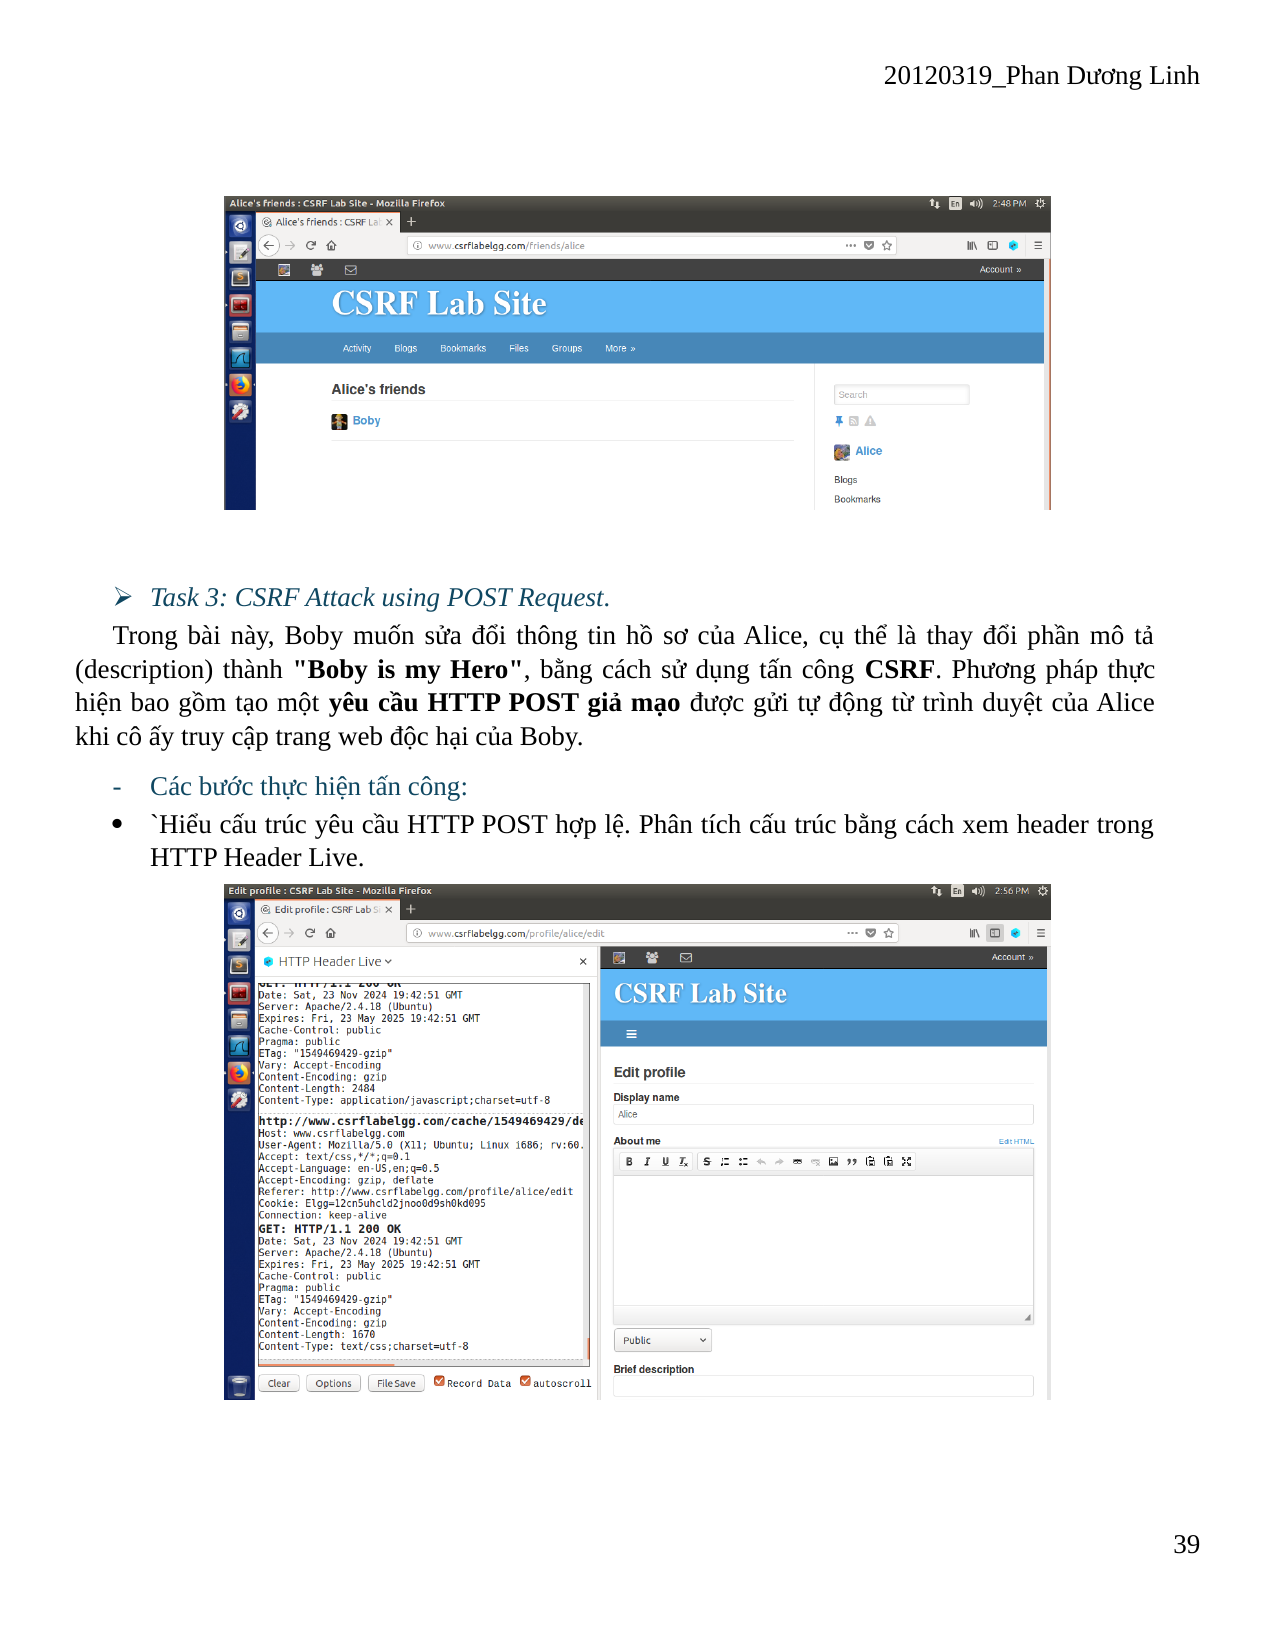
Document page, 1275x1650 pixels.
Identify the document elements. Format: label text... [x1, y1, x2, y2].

text Trong bài này, Boby muốn sửa đổi thông tin hồ sơ của Alice, cụ thể là thay đổi phần mô tả (description) thành "Boby is my Hero", bằng cách sử dụng tấn công CSRF. Phương pháp thực hiện bao gồm tạo một yêu cầu HTTP POST giả mạo được gửi tự động từ trình duyệt của Alice khi cô ấy truy cập trang web độc hại của Boby. [75, 619, 1156, 751]
picture [224, 196, 1051, 510]
list `Hiểu cấu trúc yêu cầu HTTP POST hợp lệ. Phân tích cấu trúc bằng cách xem header trong HTTP Header Live. [112, 808, 1156, 872]
subtitle Các bước thực hiện tấn công: [112, 770, 1156, 801]
subtitle Task 3: CSRF Attack using POST Request. [112, 581, 1156, 612]
picture [224, 884, 1051, 1400]
